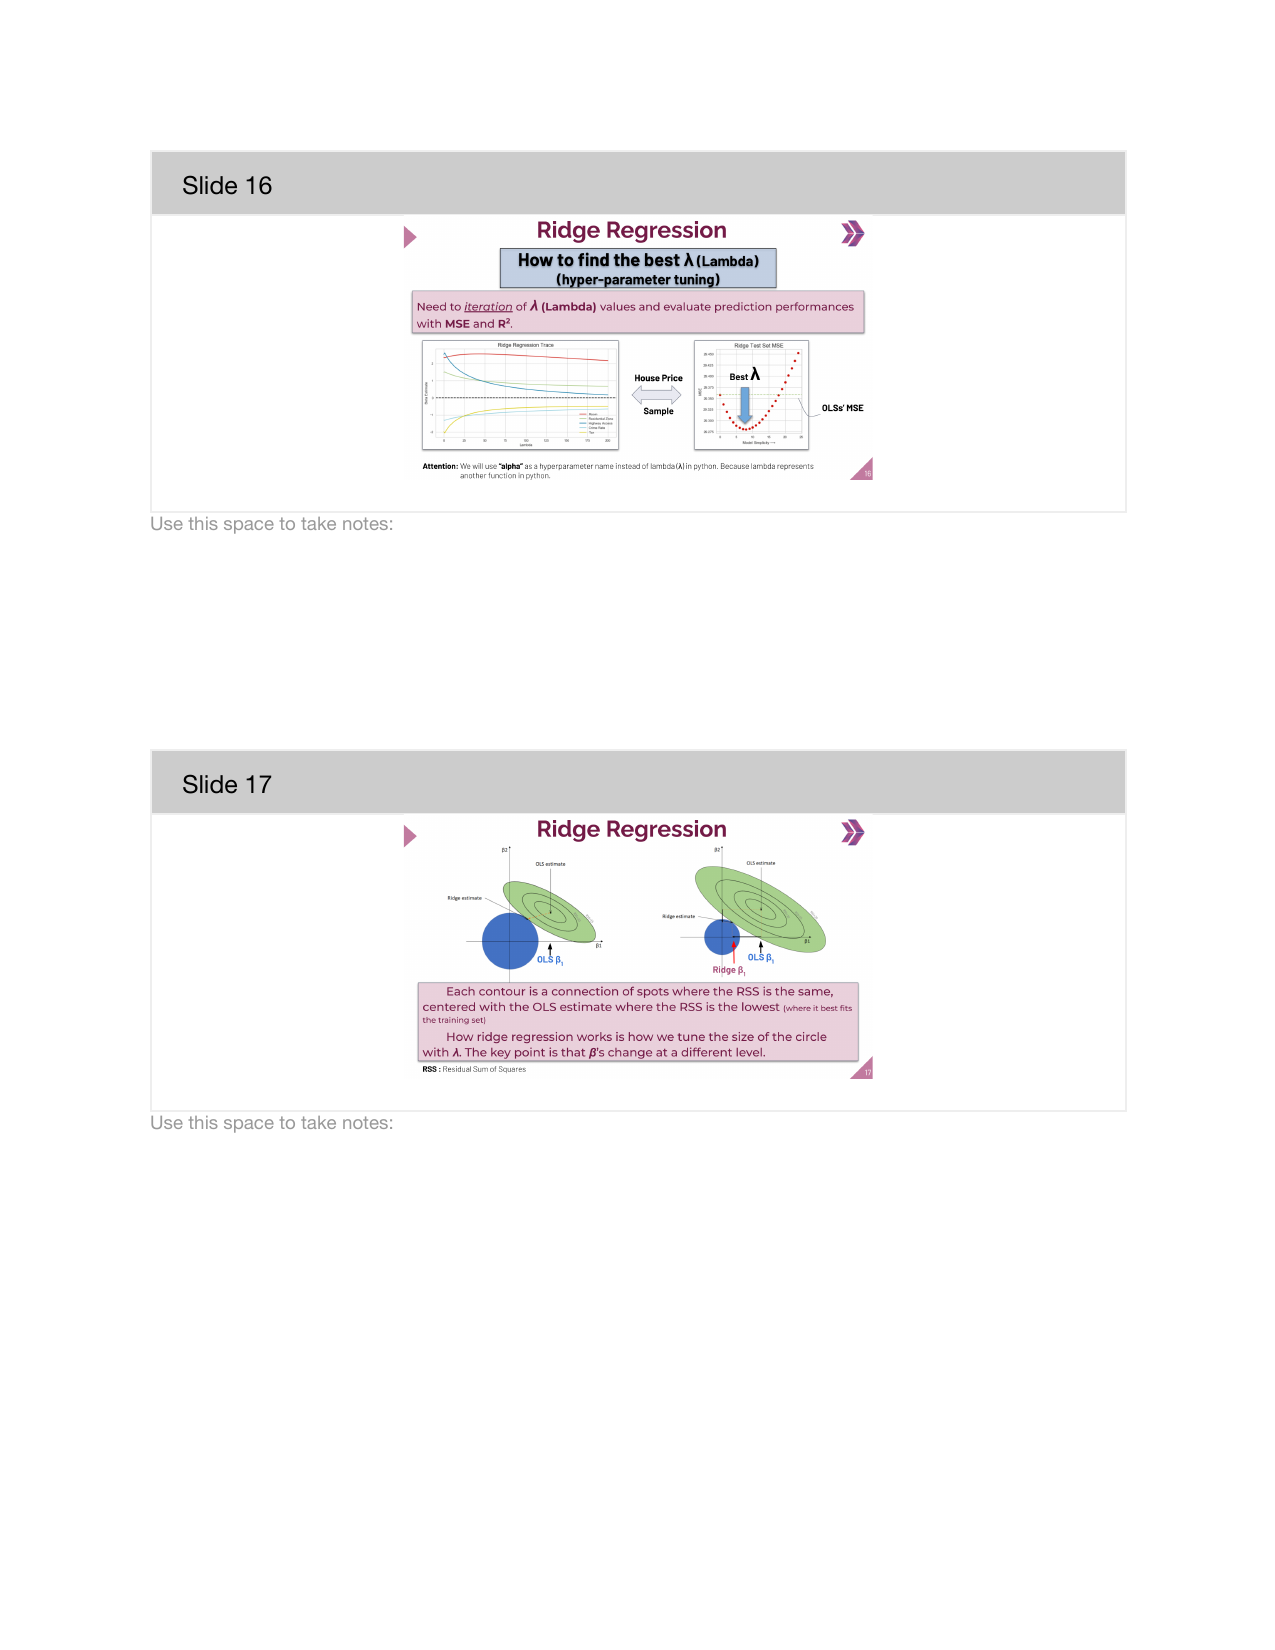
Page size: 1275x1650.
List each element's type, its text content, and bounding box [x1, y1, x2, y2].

table_cell [152, 216, 1125, 511]
table_header Slide 16 [152, 152, 1125, 214]
picture [403, 215, 873, 480]
table_header Slide 17 [152, 751, 1125, 813]
table_cell [152, 815, 1125, 1110]
picture [403, 814, 873, 1079]
text Use this space to take notes: [150, 1112, 1125, 1135]
text Use this space to take notes: [150, 513, 1125, 536]
